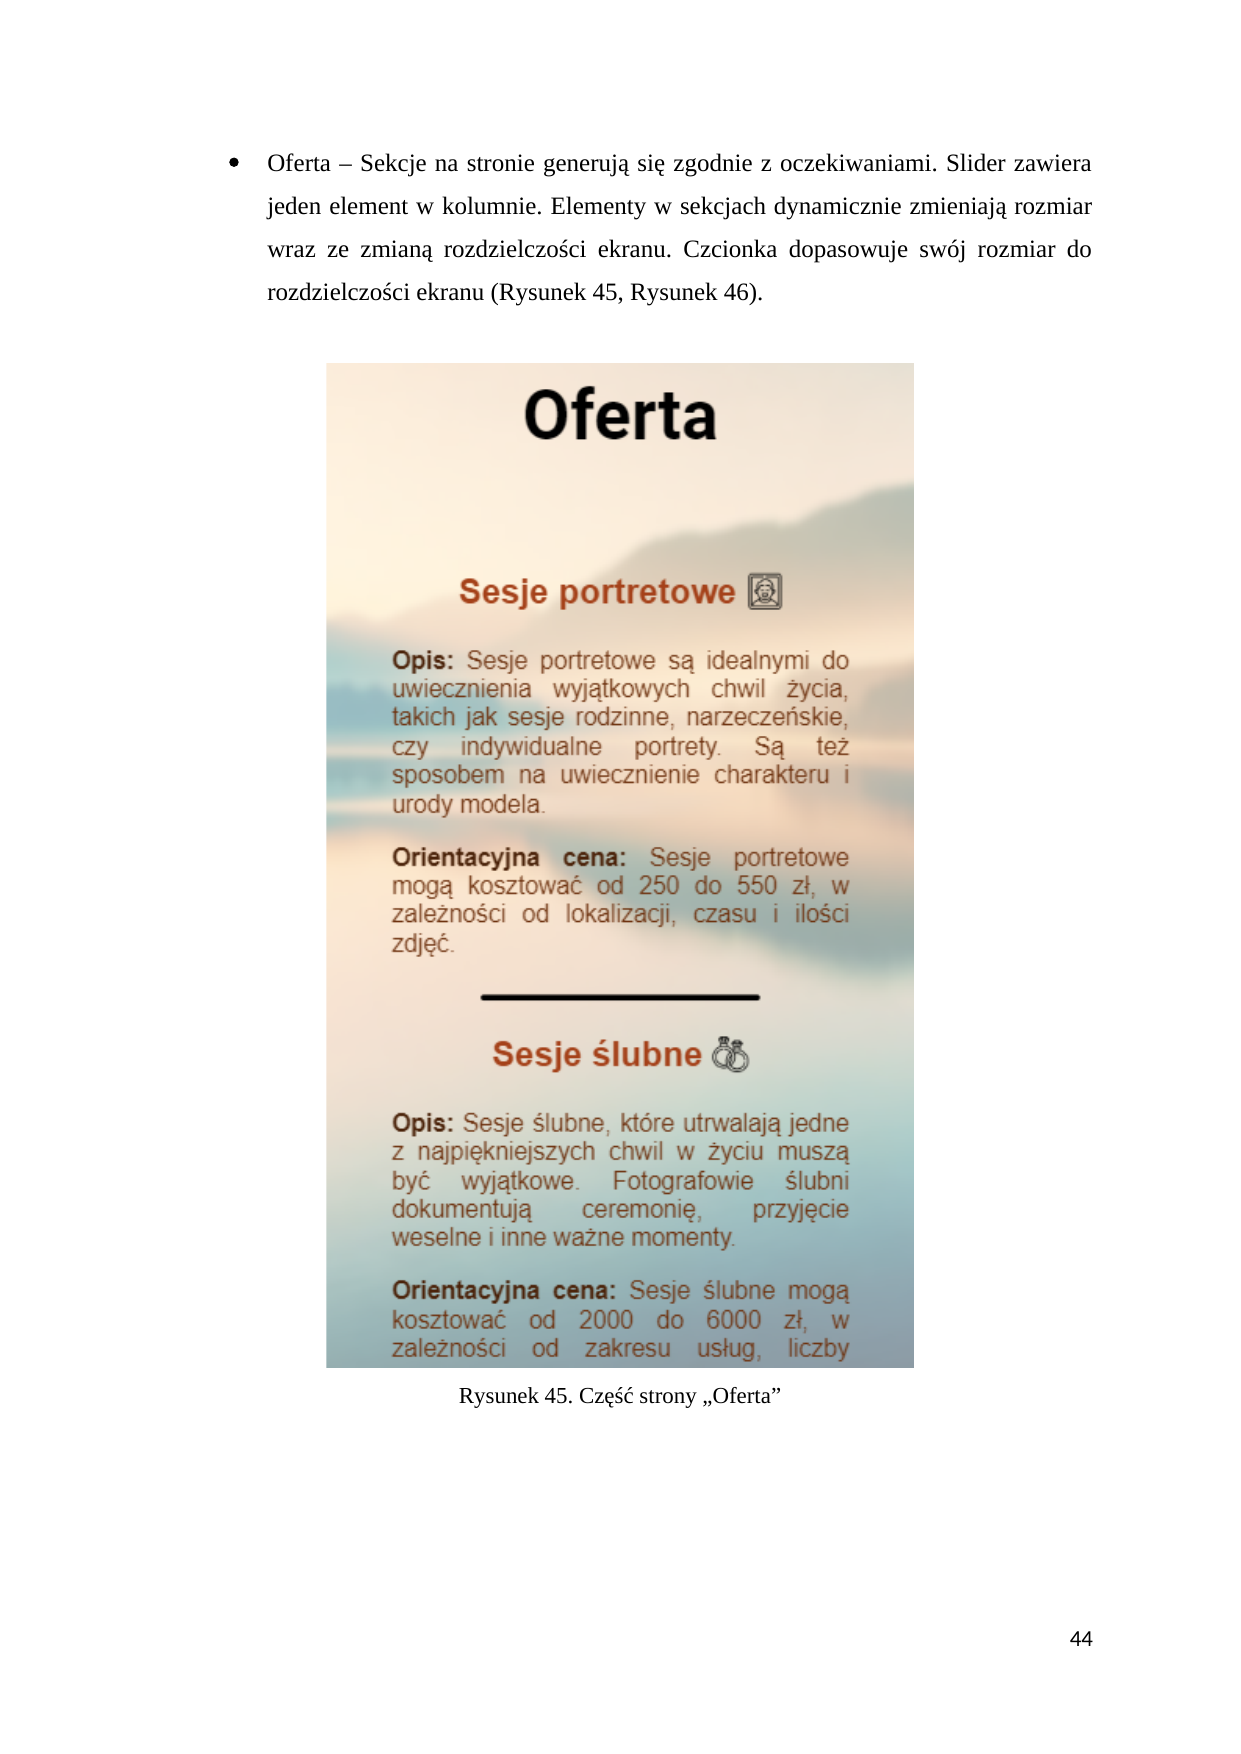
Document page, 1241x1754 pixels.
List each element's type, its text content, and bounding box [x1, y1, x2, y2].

picture [326, 363, 914, 1368]
text Rysunek 45. Część strony „Oferta” [148, 1382, 1093, 1409]
list Oferta – Sekcje na stronie generują się zgodnie z oczekiwaniami. Slider zawiera jeden element w kolumnie. Elementy w sekcjach dynamicznie zmieniają rozmiar wraz ze zmianą rozdzielczości ekranu. Czcionka dopasowuje swój rozmiar do rozdzielczości ekranu (Rysunek 45, Rysunek 46). [229, 148, 1093, 306]
